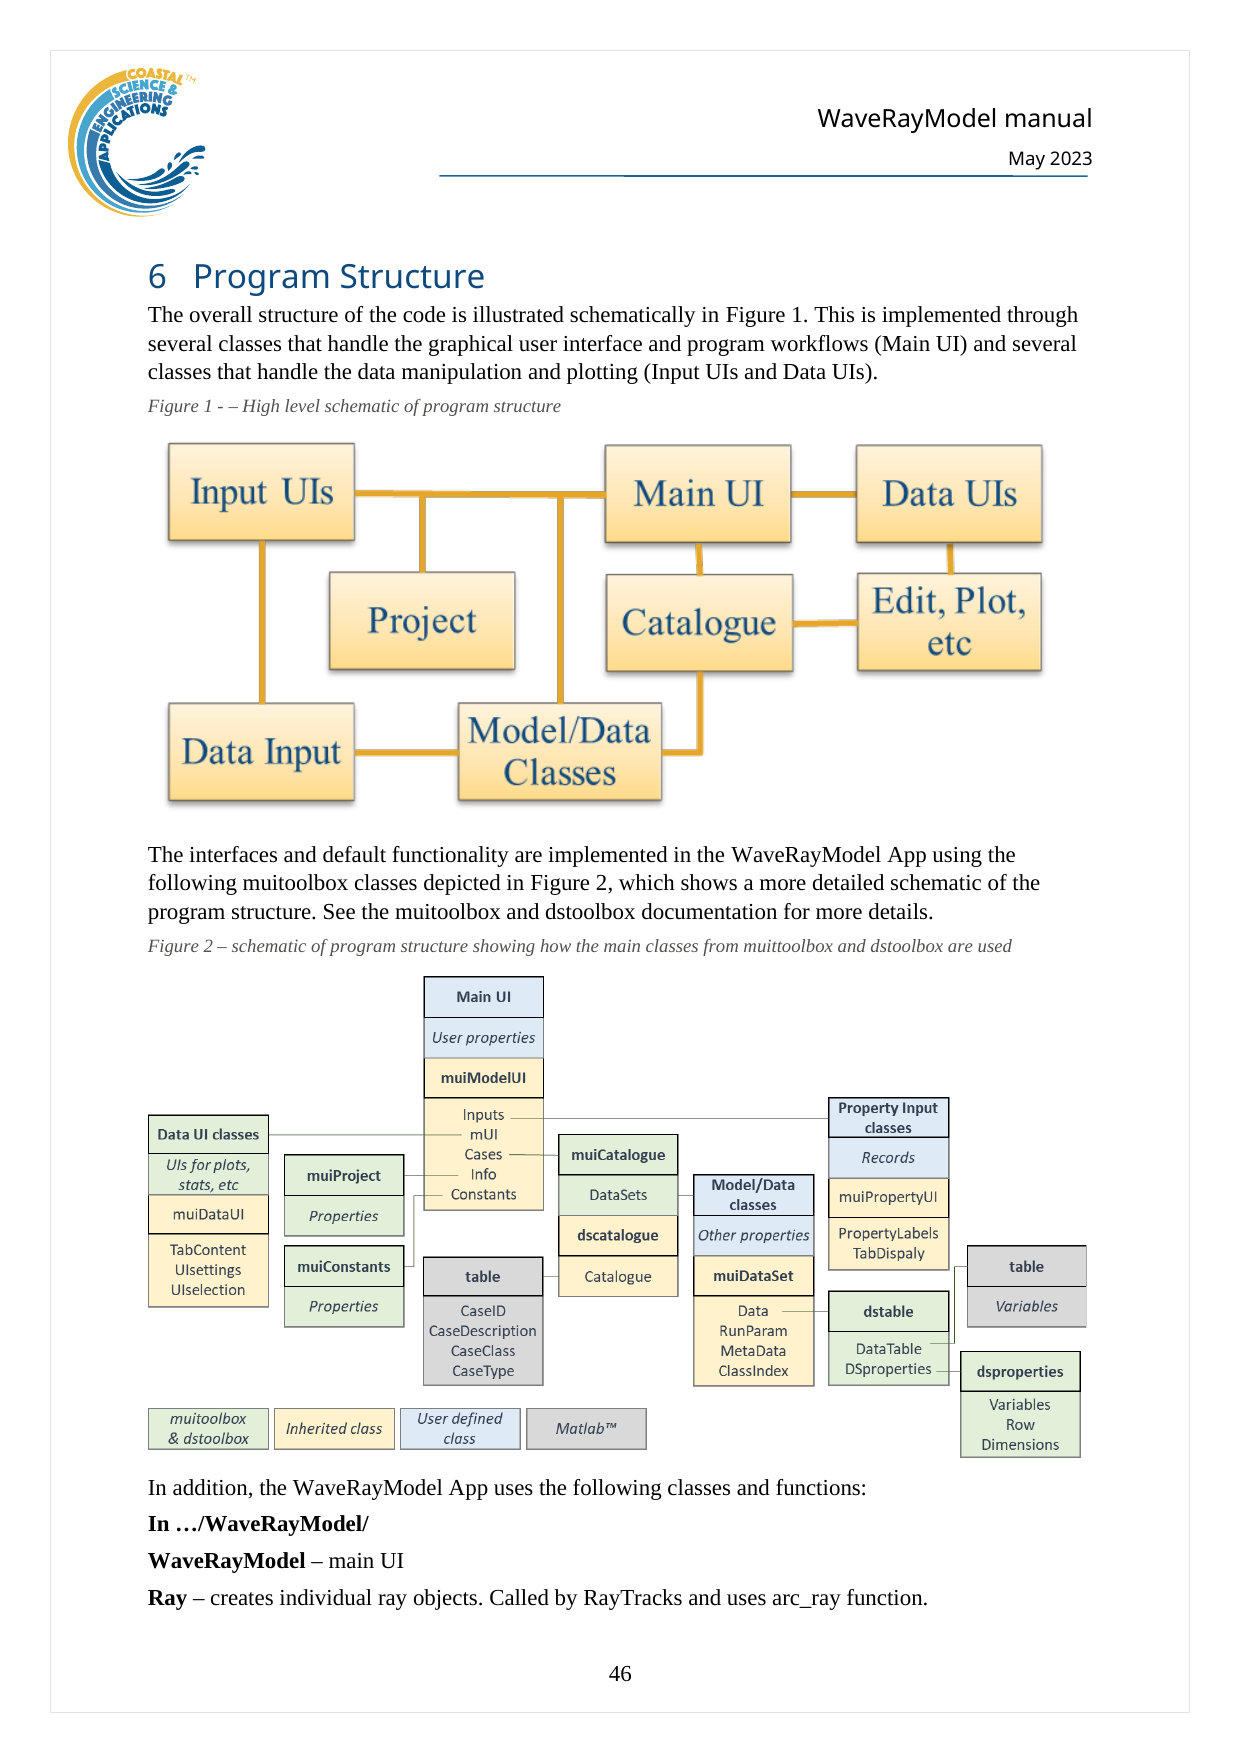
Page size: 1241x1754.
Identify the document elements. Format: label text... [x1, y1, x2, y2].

text Figure 1 - – High level schematic of program structure [148, 395, 1093, 417]
text The overall structure of the code is illustrated schematically in Figure 1. This is implemented through several classes that handle the graphical user interface and program workflows (Main UI) and several classes that handle the data manipulation and plotting (Input UIs and Data UIs). [148, 302, 1093, 385]
text Figure 2 – schematic of program structure showing how the main classes from muittoolbox and dstoolbox are used [148, 934, 1093, 956]
text In addition, the WaveRayModel App uses the following classes and functions: [148, 1473, 1093, 1500]
text Ray – creates individual ray objects. Called by RayTracks and uses arc_ray function. [148, 1584, 1093, 1610]
text The interfaces and default functionality are implemented in the WaveRayModel App using the following muitoolbox classes depicted in Figure 2, which shows a more detailed schematic of the program structure. See the muitoolbox and dstoolbox documentation for more details. [148, 841, 1093, 924]
text WaveRayModel – main UI [148, 1547, 1093, 1573]
text In …/WaveRayModel/ [148, 1510, 1093, 1537]
picture [147, 437, 1069, 831]
subtitle Program Structure [148, 253, 1093, 298]
picture [147, 976, 1087, 1464]
